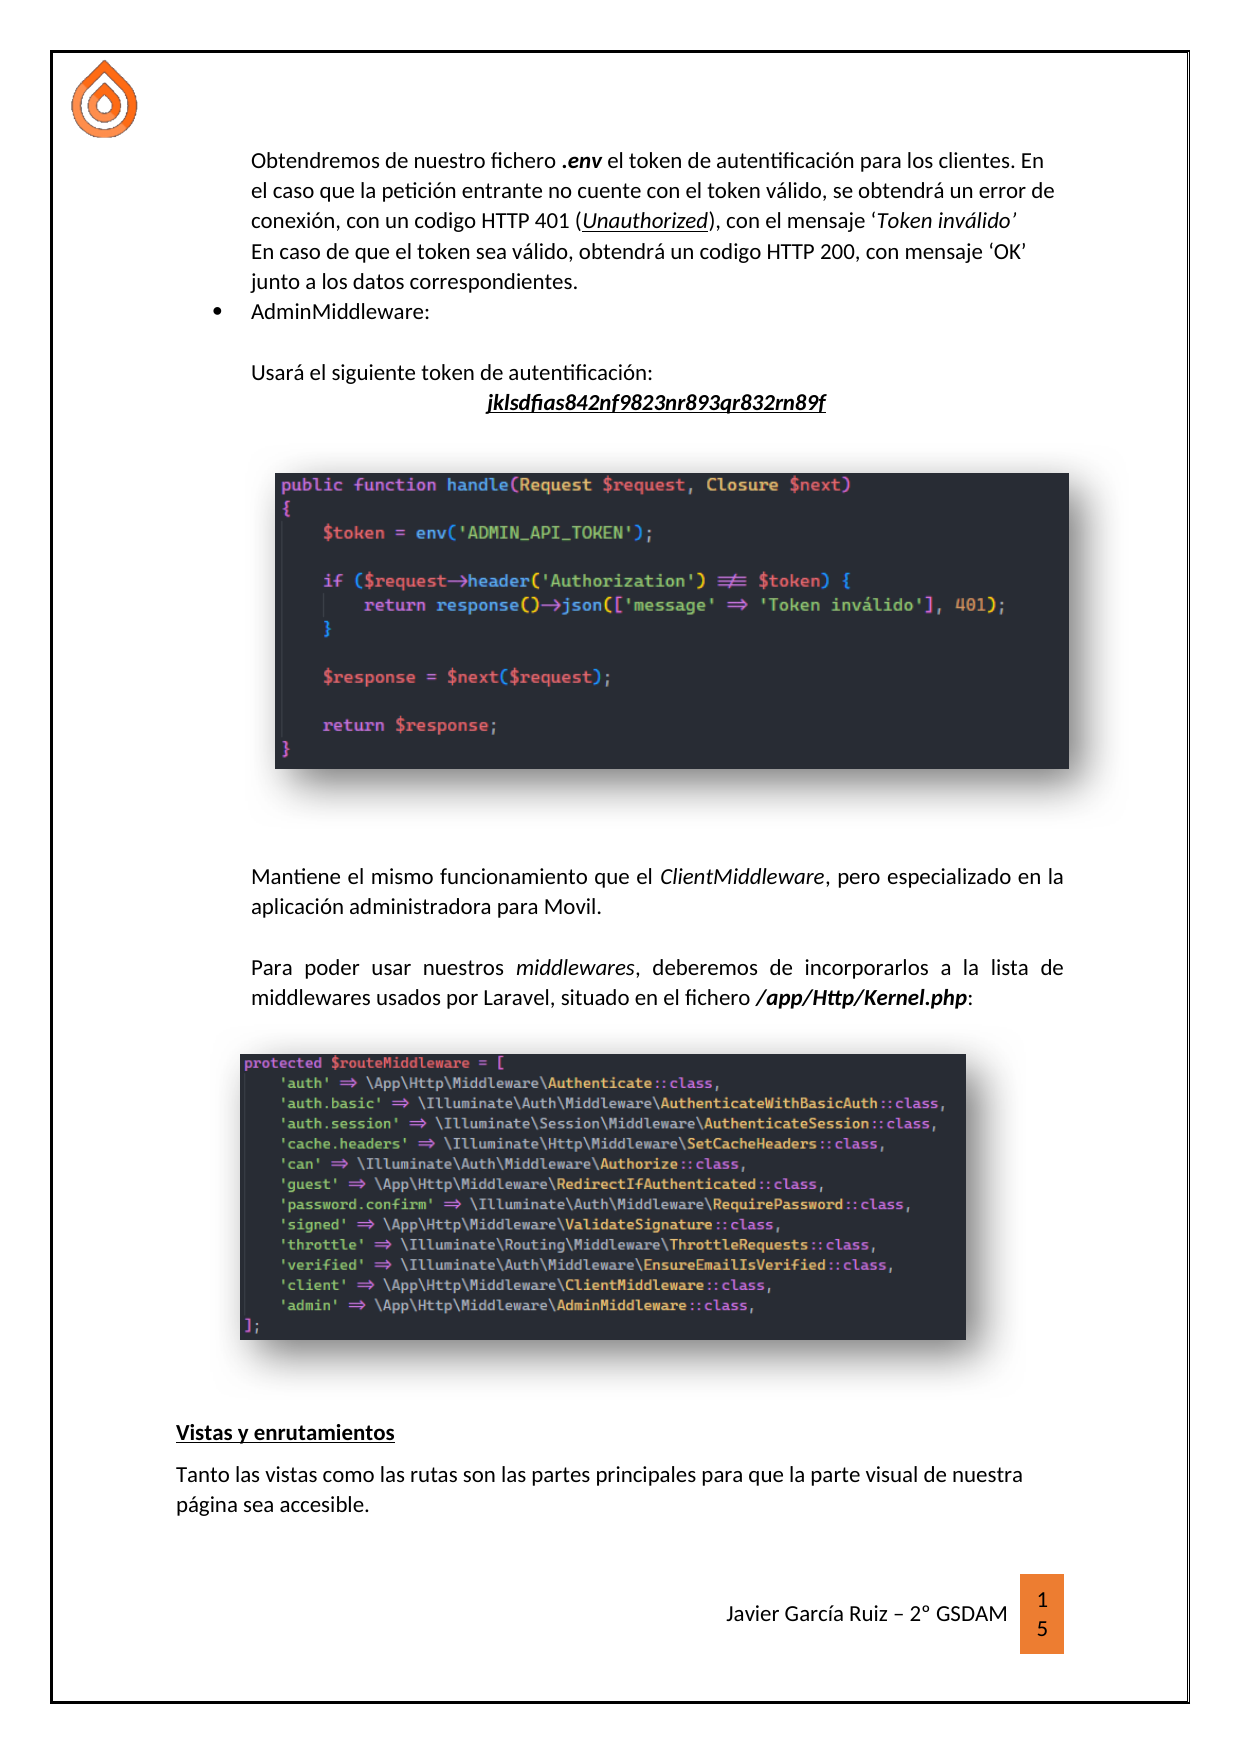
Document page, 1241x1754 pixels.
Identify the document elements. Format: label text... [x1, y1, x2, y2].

list En caso de que el token sea válido, obtendrá un codigo HTTP 200, con mensaje ‘OK’ junto a los datos correspondientes. [251, 237, 1064, 295]
list Para poder usar nuestros middlewares, deberemos de incorporarlos a la lista de middlewares usados por Laravel, situado en el fichero /app/Http/Kernel.php: [251, 953, 1064, 1011]
list Usará el siguiente token de autentificación: [251, 358, 1064, 386]
picture [275, 473, 1069, 769]
picture [240, 1054, 966, 1340]
picture [64, 58, 143, 137]
text Vistas y enrutamientos [176, 1418, 1064, 1446]
text Tanto las vistas como las rutas son las partes principales para que la parte visual de nuestra página sea accesible. [176, 1460, 1064, 1518]
list jklsdfias842nf9823nr893qr832rn89f [251, 388, 1064, 416]
list AdminMiddleware: [213, 297, 1064, 325]
list Mantiene el mismo funcionamiento que el ClientMiddleware, pero especializado en la aplicación administradora para Movil. [251, 862, 1064, 920]
list Obtendremos de nuestro fichero .env el token de autentificación para los clientes. En el caso que la petición entrante no cuente con el token válido, se obtendrá un error de conexión, con un codigo HTTP 401 (Unauthorized), con el mensaje ‘Token inválido’ [251, 146, 1064, 234]
